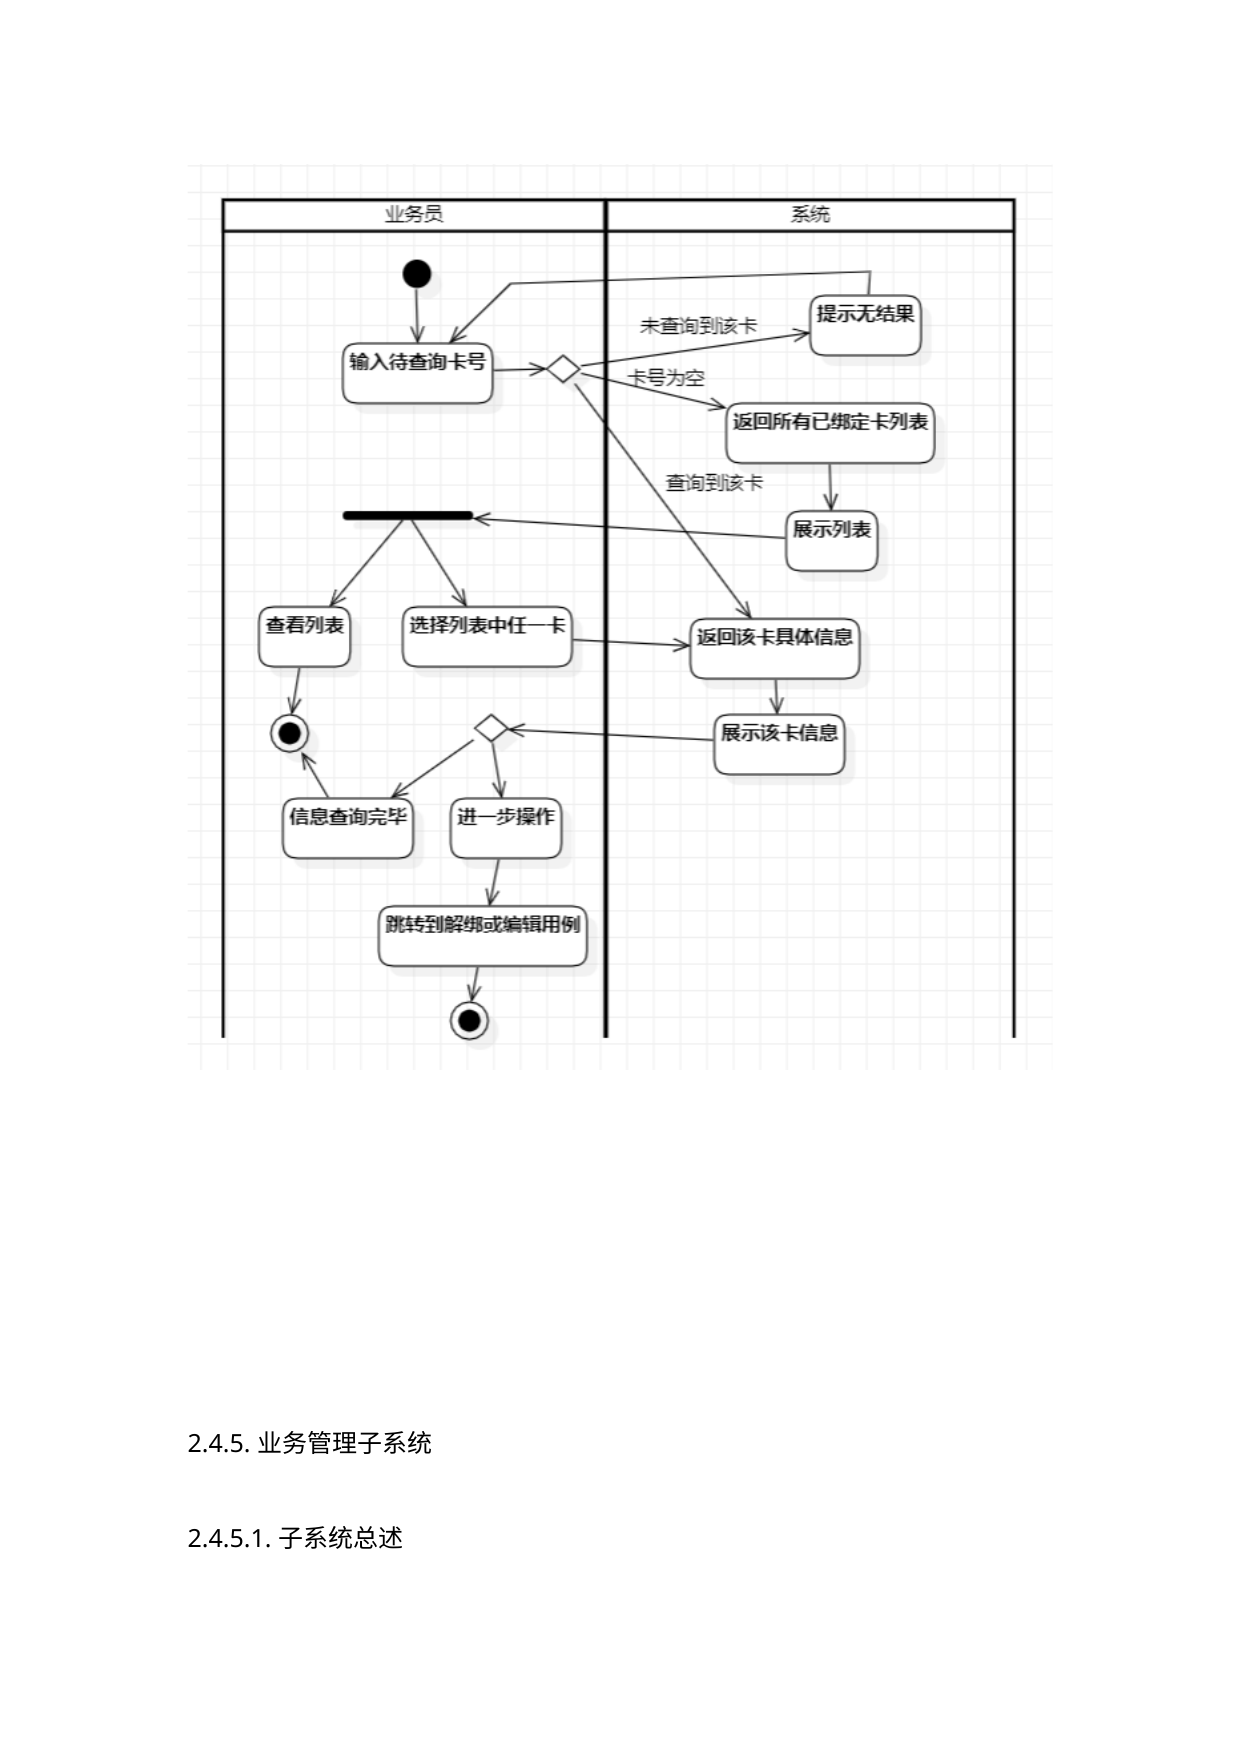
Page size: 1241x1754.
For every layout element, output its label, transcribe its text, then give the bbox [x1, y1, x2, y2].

picture [187, 164, 1053, 1070]
text 2.4.5. 业务管理子系统 [187, 1409, 1053, 1474]
text 2.4.5.1. 子系统总述 [187, 1504, 1053, 1569]
